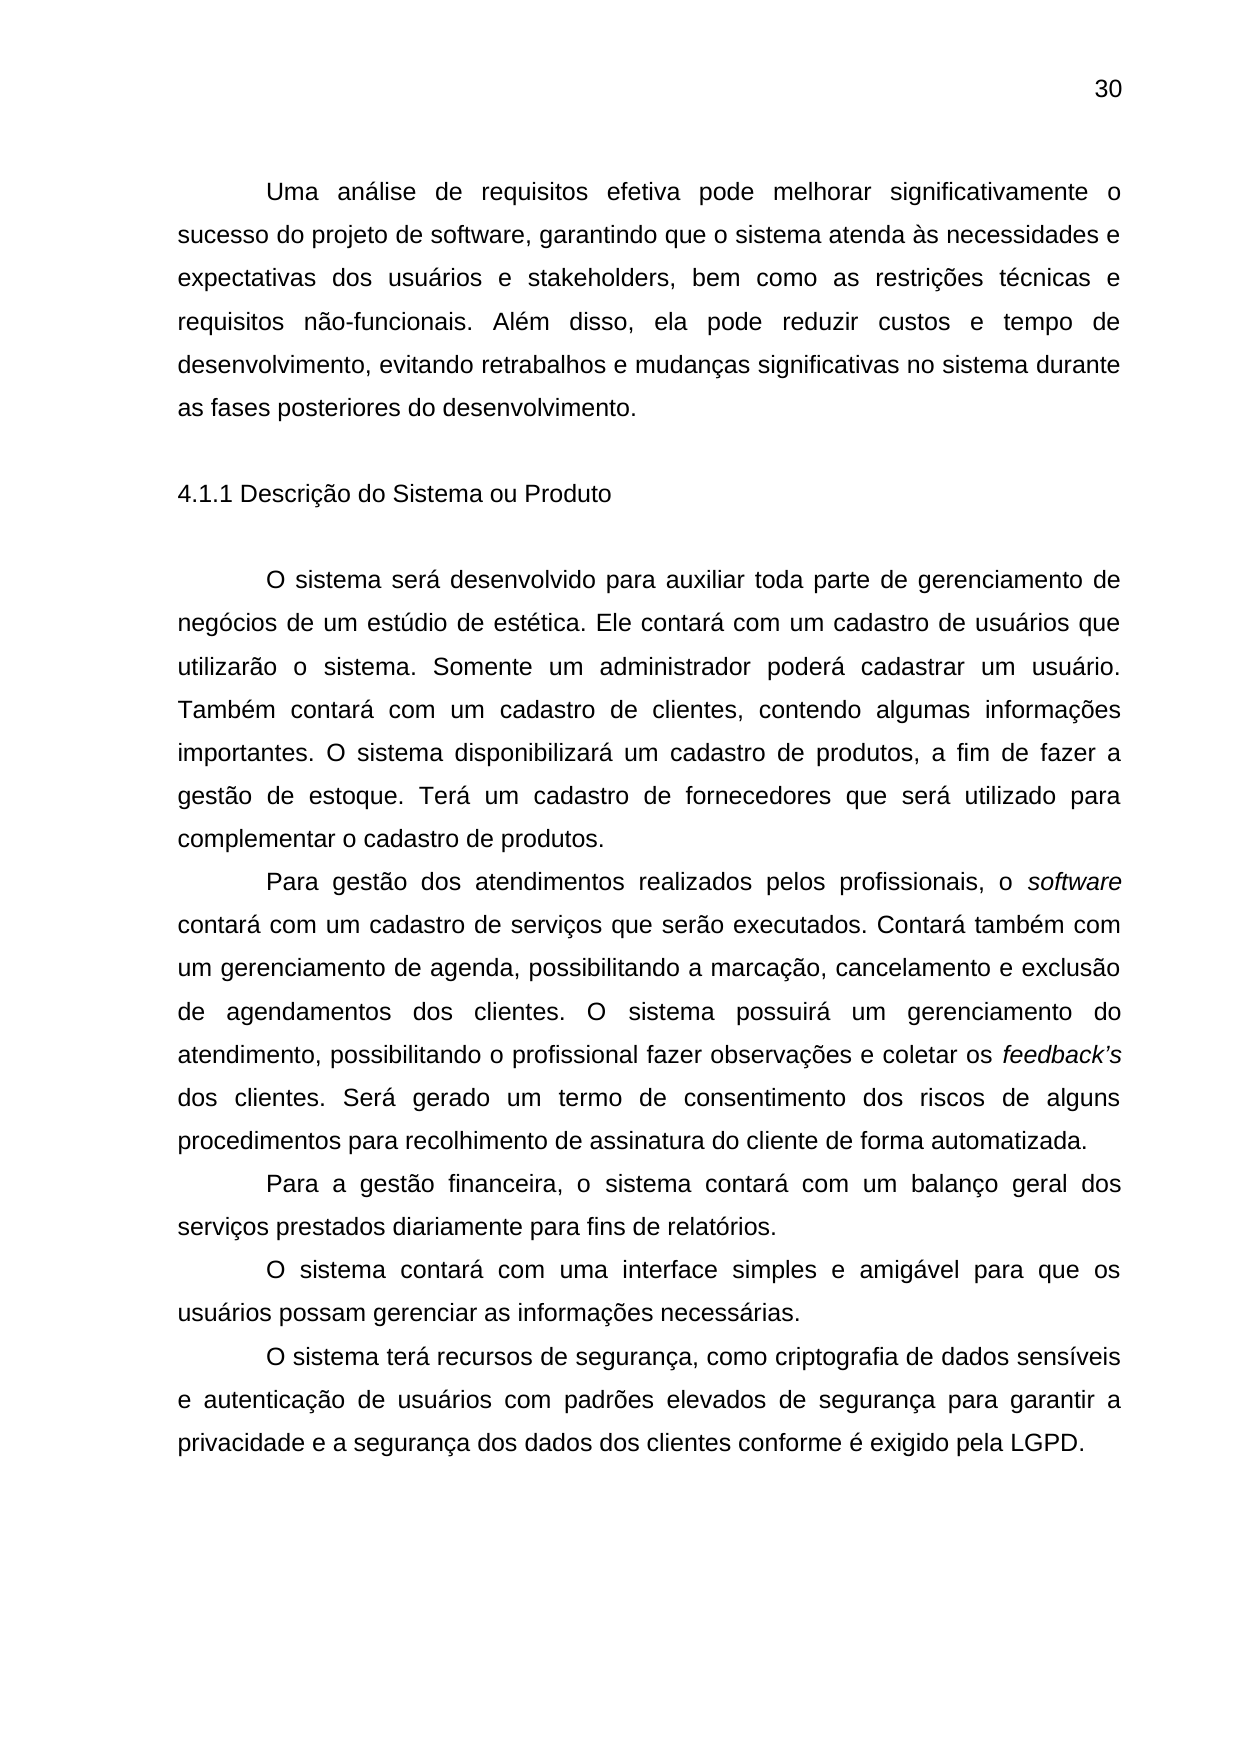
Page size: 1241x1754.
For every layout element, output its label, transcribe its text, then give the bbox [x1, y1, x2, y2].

text Para gestão dos atendimentos realizados pelos profissionais, o software contará com um cadastro de serviços que serão executados. Contará também com um gerenciamento de agenda, possibilitando a marcação, cancelamento e exclusão de agendamentos dos clientes. O sistema possuirá um gerenciamento do atendimento, possibilitando o profissional fazer observações e coletar os feedback’s dos clientes. Será gerado um termo de consentimento dos riscos de alguns procedimentos para recolhimento de assinatura do cliente de forma automatizada. [177, 867, 1122, 1155]
text O sistema terá recursos de segurança, como criptografia de dados sensíveis e autenticação de usuários com padrões elevados de segurança para garantir a privacidade e a segurança dos dados dos clientes conforme é exigido pela LGPD. [177, 1342, 1122, 1457]
text O sistema contará com uma interface simples e amigável para que os usuários possam gerenciar as informações necessárias. [177, 1255, 1122, 1327]
text Uma análise de requisitos efetiva pode melhorar significativamente o sucesso do projeto de software, garantindo que o sistema atenda às necessidades e expectativas dos usuários e stakeholders, bem como as restrições técnicas e requisitos não-funcionais. Além disso, ela pode reduzir custos e tempo de desenvolvimento, evitando retrabalhos e mudanças significativas no sistema durante as fases posteriores do desenvolvimento. [177, 177, 1122, 422]
text Para a gestão financeira, o sistema contará com um balanço geral dos serviços prestados diariamente para fins de relatórios. [177, 1169, 1122, 1241]
text O sistema será desenvolvido para auxiliar toda parte de gerenciamento de negócios de um estúdio de estética. Ele contará com um cadastro de usuários que utilizarão o sistema. Somente um administrador poderá cadastrar um usuário. Também contará com um cadastro de clientes, contendo algumas informações importantes. O sistema disponibilizará um cadastro de produtos, a fim de fazer a gestão de estoque. Terá um cadastro de fornecedores que será utilizado para complementar o cadastro de produtos. [177, 565, 1122, 853]
subtitle 4.1.1 Descrição do Sistema ou Produto [177, 479, 1122, 508]
